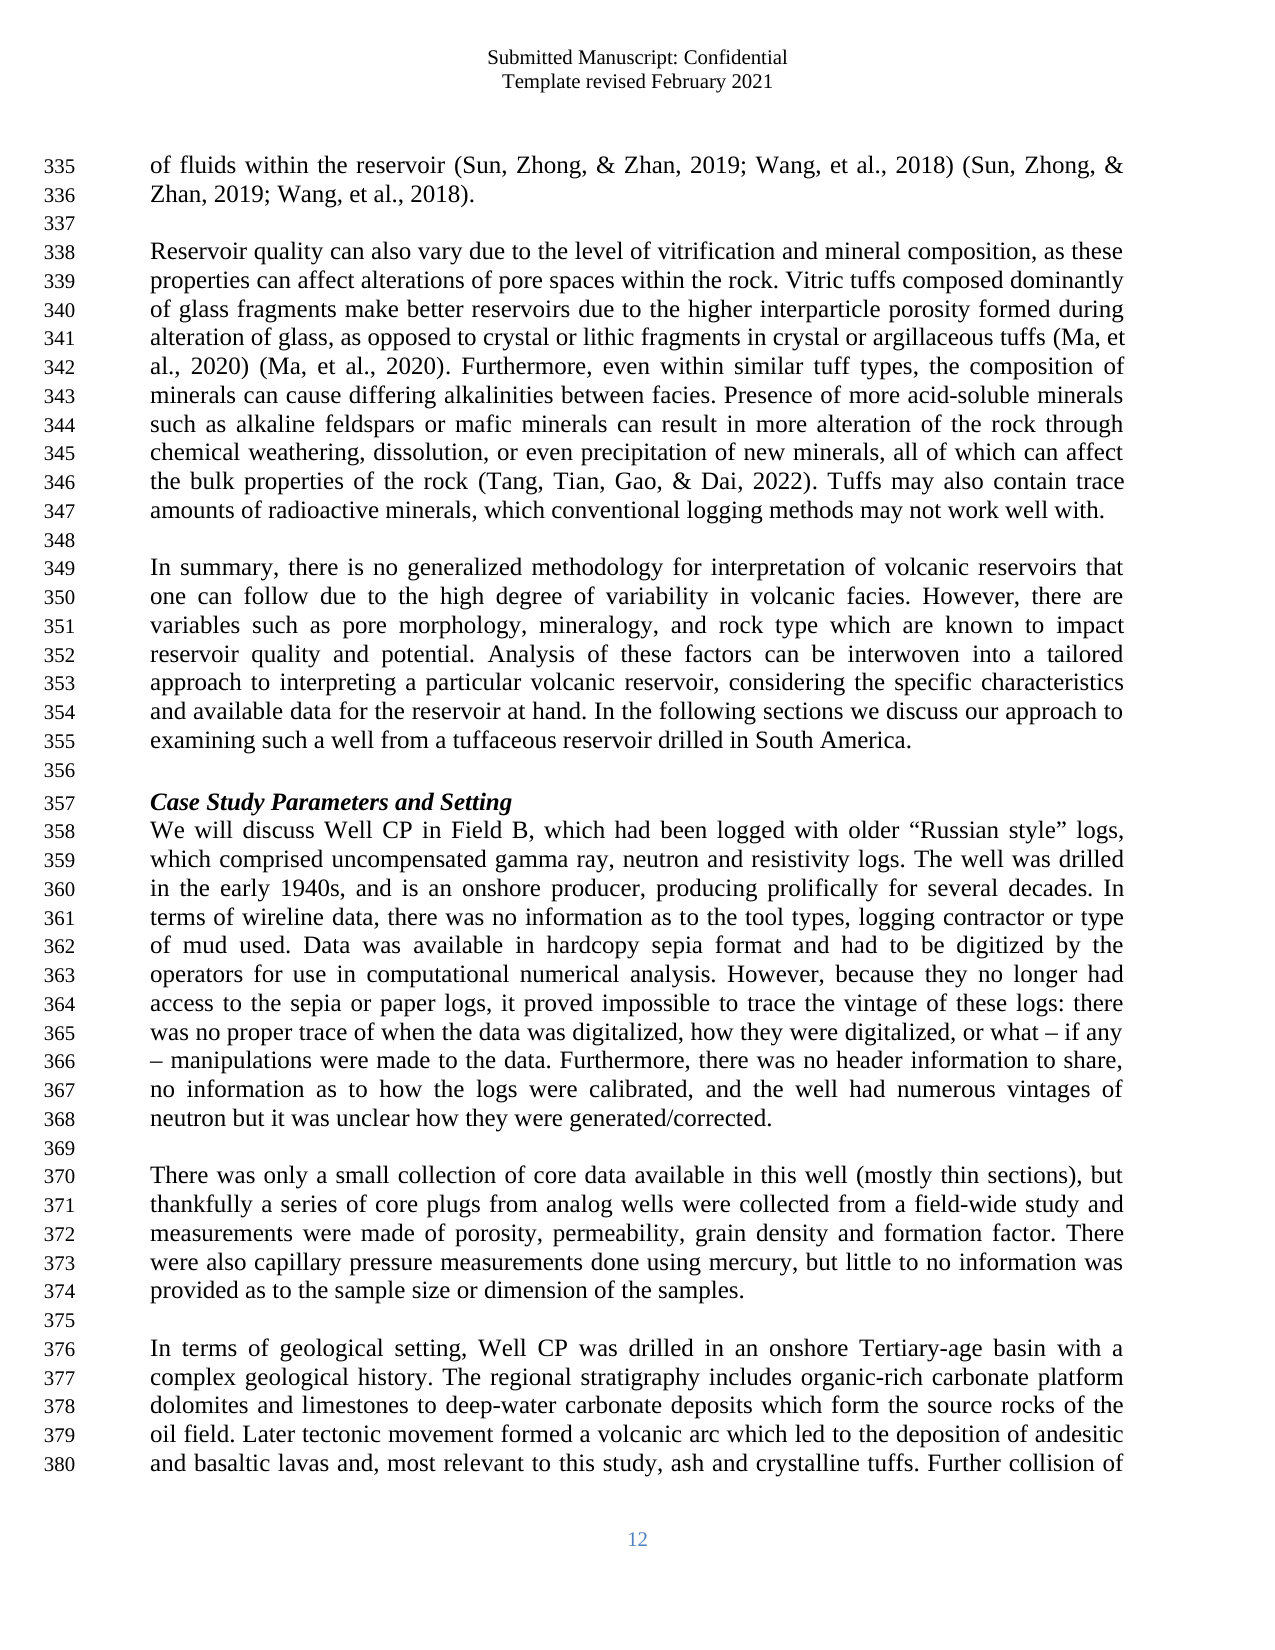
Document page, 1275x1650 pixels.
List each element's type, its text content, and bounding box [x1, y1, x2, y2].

text Reservoir quality can also vary due to the level of vitrification and mineral composition, as these properties can affect alterations of pore spaces within the rock. Vitric tuffs composed dominantly of glass fragments make better reservoirs due to the higher interparticle porosity formed during alteration of glass, as opposed to crystal or lithic fragments in crystal or argillaceous tuffs. Furthermore, even within similar tuff types, the composition of minerals can cause differing alkalinities between facies. Presence of more acid-soluble minerals such as alkaline feldspars or mafic minerals can result in more alteration of the rock through chemical weathering, dissolution, or even precipitation of new minerals, all of which can affect the bulk properties of the rock . Tuffs may also contain trace amounts of radioactive minerals, which conventional logging methods may not work well with. [150, 236, 1125, 524]
text We will discuss Well CP in Field B, which had been logged with older “Russian style” logs, which comprised uncompensated gamma ray, neutron and resistivity logs. The well was drilled in the early 1940s, and is an onshore producer, producing prolifically for several decades. In terms of wireline data, there was no information as to the tool types, logging contractor or type of mud used. Data was available in hardcopy sepia format and had to be digitized by the operators for use in computational numerical analysis. However, because they no longer had access to the sepia or paper logs, it proved impossible to trace the vintage of these logs: there was no proper trace of when the data was digitalized, how they were digitalized, or what – if any – manipulations were made to the data. Furthermore, there was no header information to share, no information as to how the logs were calibrated, and the well had numerous vintages of neutron but it was unclear how they were generated/corrected. [150, 815, 1125, 1132]
text In summary, there is no generalized methodology for interpretation of volcanic reservoirs that one can follow due to the high degree of variability in volcanic facies. However, there are variables such as pore morphology, mineralogy, and rock type which are known to impact reservoir quality and potential. Analysis of these factors can be interwoven into a tailored approach to interpreting a particular volcanic reservoir, considering the specific characteristics and available data for the reservoir at hand. In the following sections we discuss our approach to examining such a well from a tuffaceous reservoir drilled in South America. [150, 552, 1125, 754]
text There was only a small collection of core data available in this well (mostly thin sections), but thankfully a series of core plugs from analog wells were collected from a field-wide study and measurements were made of porosity, permeability, grain density and formation factor. There were also capillary pressure measurements done using mercury, but little to no information was provided as to the sample size or dimension of the samples. [150, 1160, 1125, 1304]
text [150, 1333, 1125, 1477]
subtitle Case Study Parameters and Setting [150, 787, 1125, 815]
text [150, 150, 1125, 207]
